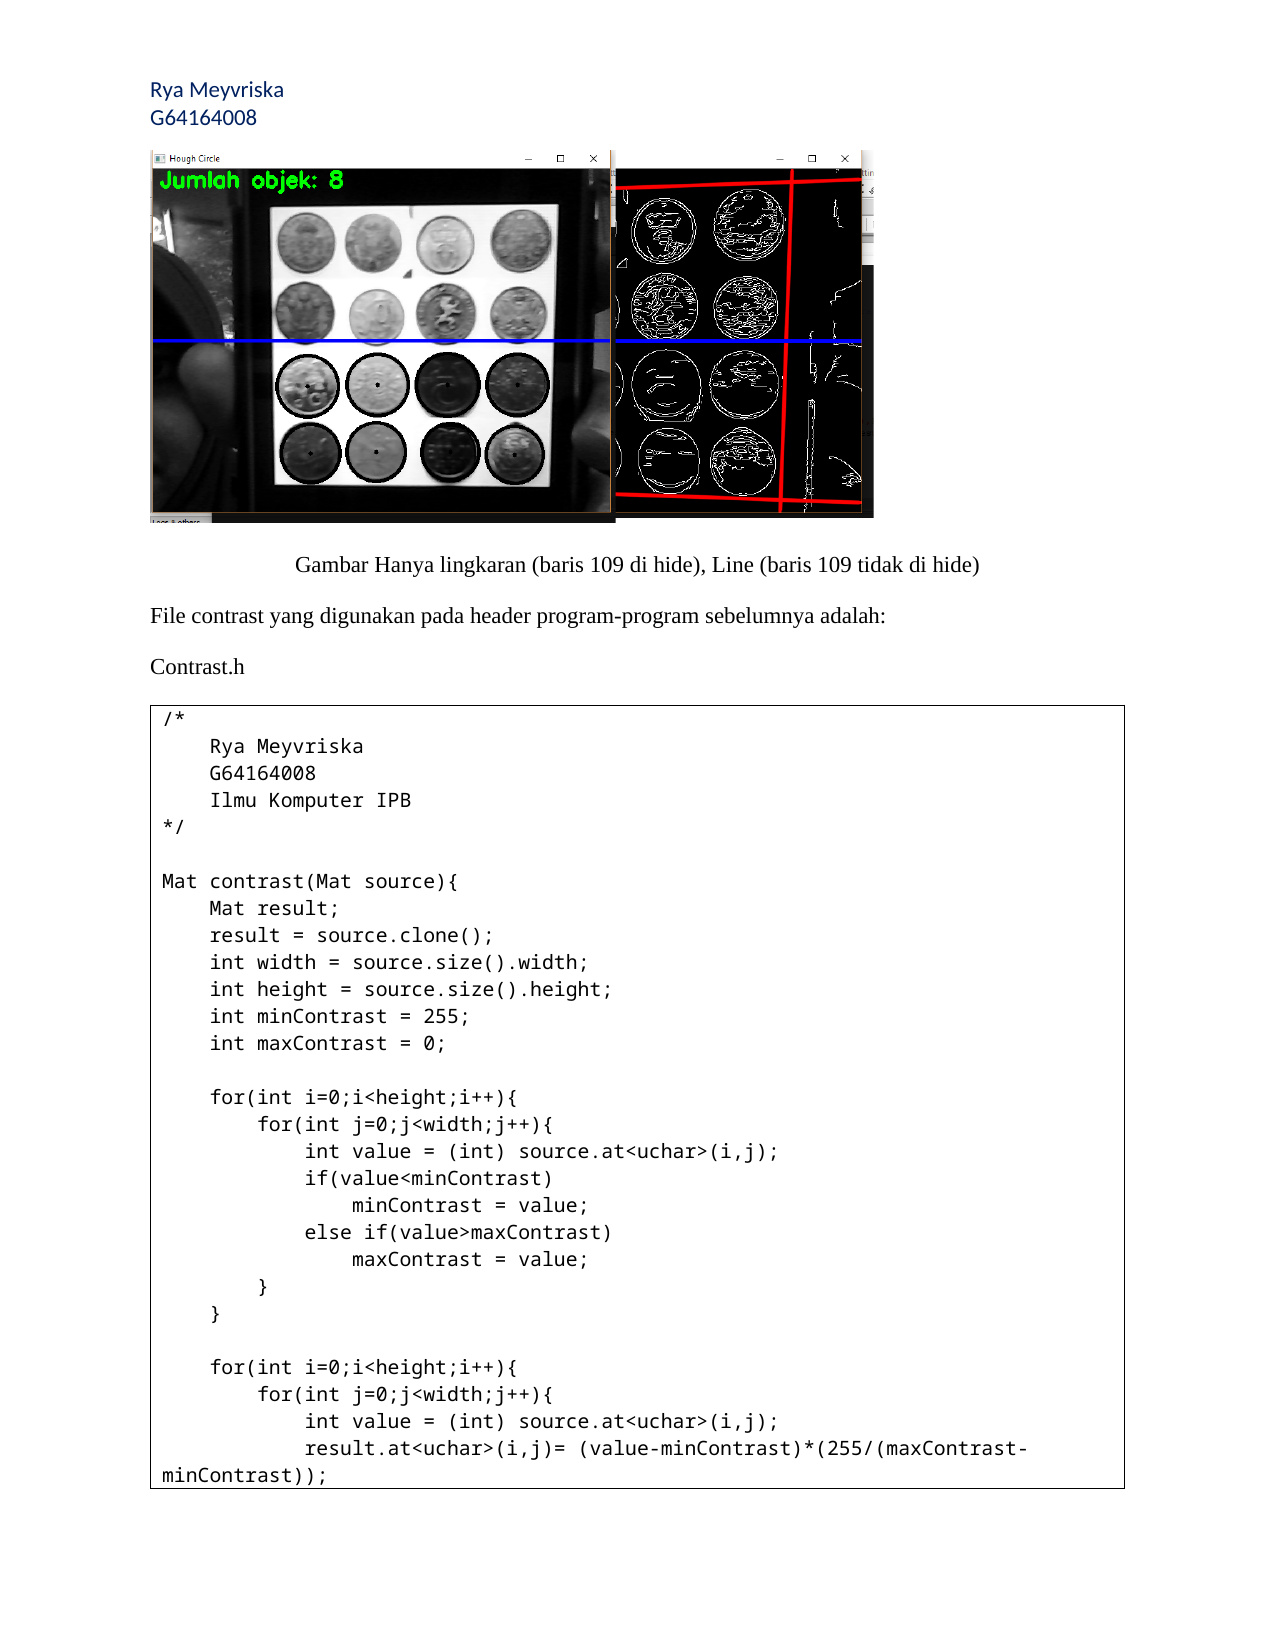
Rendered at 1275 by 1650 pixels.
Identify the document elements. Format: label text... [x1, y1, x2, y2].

text File contrast yang digunakan pada header program-program sebelumnya adalah: [150, 602, 1125, 629]
picture [150, 150, 874, 523]
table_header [151, 706, 1124, 1488]
text Contrast.h [150, 653, 1125, 680]
